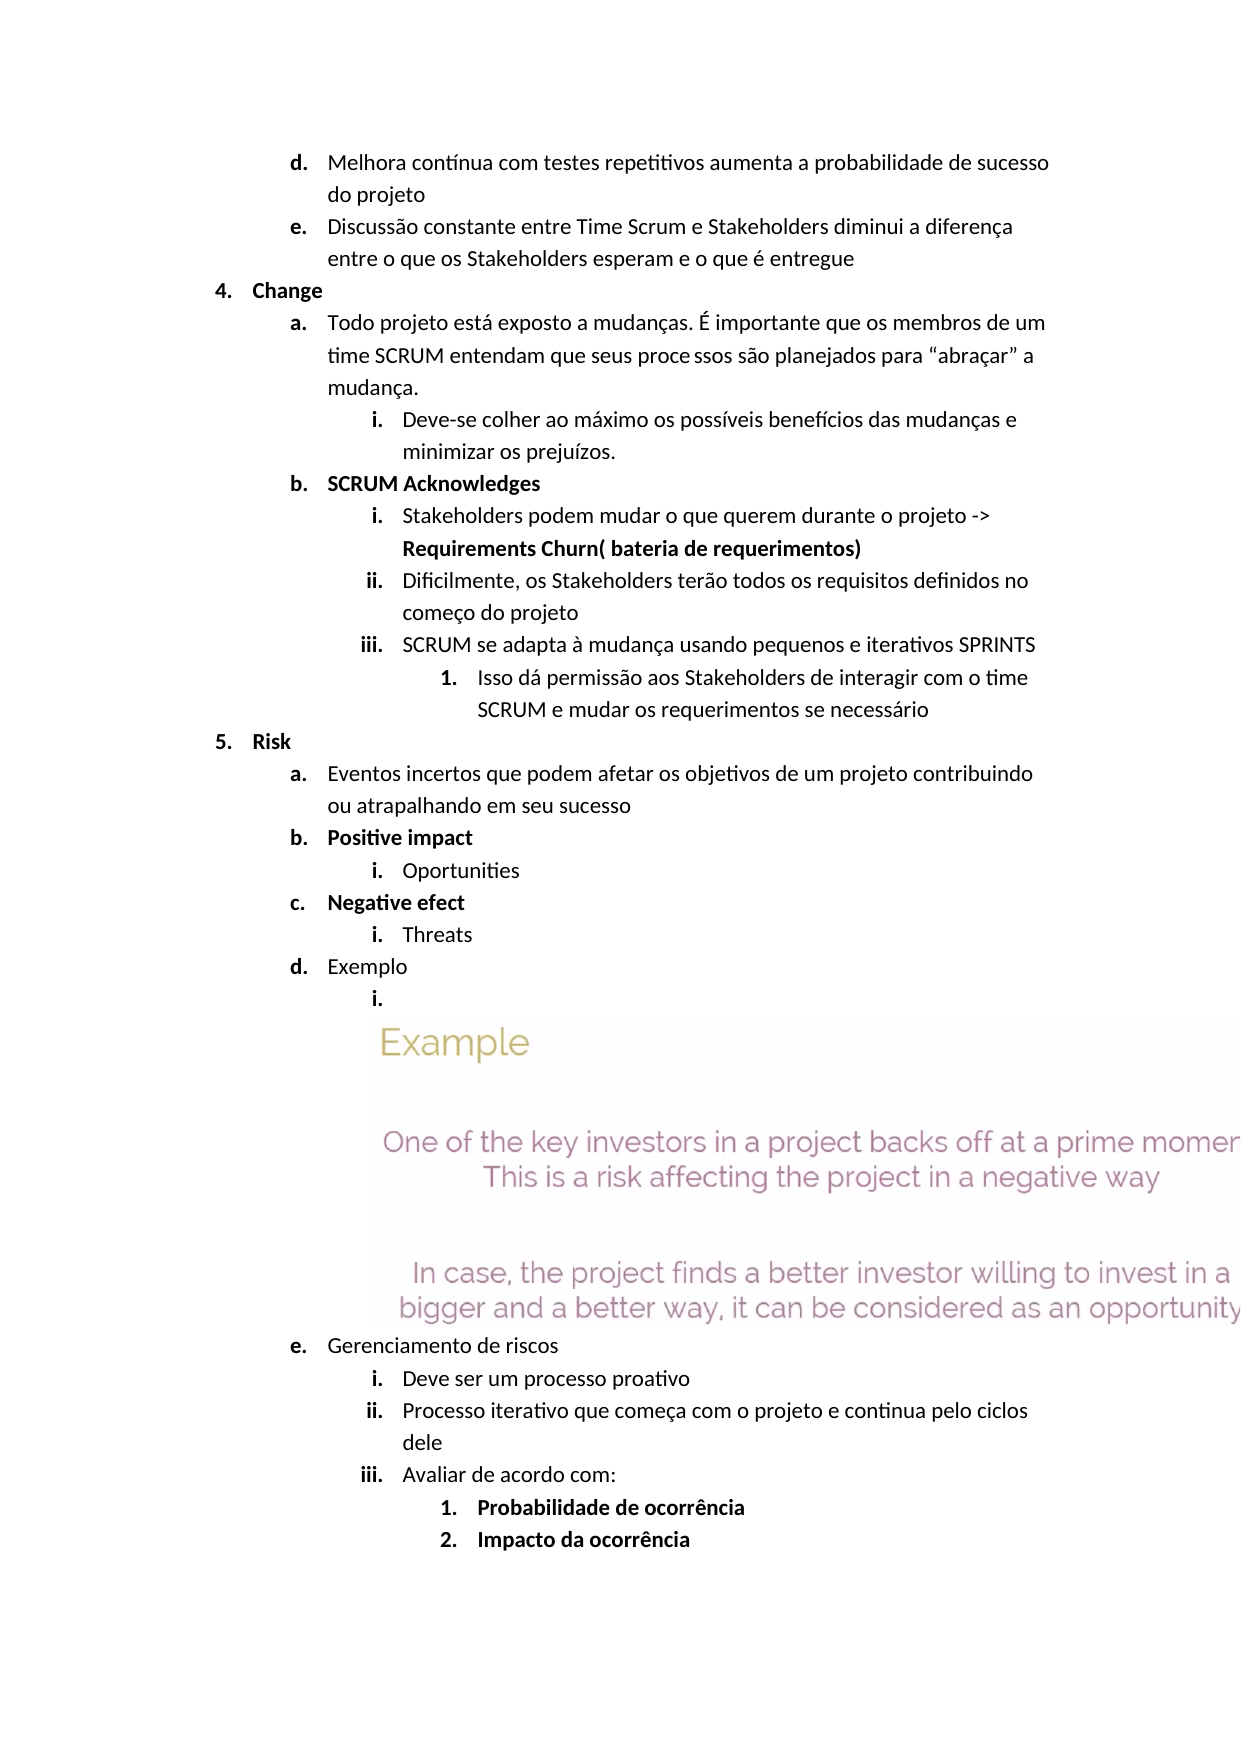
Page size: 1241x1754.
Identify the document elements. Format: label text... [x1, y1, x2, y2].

list Threats [383, 920, 1063, 948]
list Deve ser um processo proativo [383, 1364, 1063, 1392]
list Processo iterativo que começa com o projeto e continua pelo ciclos dele [383, 1396, 1063, 1456]
list Change [215, 276, 1063, 304]
list Oportunities [383, 856, 1063, 884]
list SCRUM Acknowledges [290, 469, 1063, 497]
picture [371, 1016, 1241, 1328]
list Gerenciamento de riscos [290, 1332, 1063, 1360]
list Impacto da ocorrência [440, 1525, 1063, 1553]
list Todo projeto está exposto a mudanças. É importante que os membros de um time SCRUM entendam que seus proce ssos são planejados para “abraçar” a mudança. [290, 308, 1063, 401]
list Positive impact [290, 823, 1063, 852]
list Deve-se colher ao máximo os possíveis benefícios das mudanças e minimizar os prejuízos. [383, 405, 1063, 465]
list Risk [215, 727, 1063, 755]
list Eventos incertos que podem afetar os objetivos de um projeto contribuindo ou atrapalhando em seu sucesso [290, 759, 1063, 819]
list Exemplo [290, 952, 1063, 980]
list Avaliar de acordo com: [383, 1460, 1063, 1488]
list Probabilidade de ocorrência [440, 1493, 1063, 1521]
list Negative efect [290, 888, 1063, 916]
list Isso dá permissão aos Stakeholders de interagir com o time SCRUM e mudar os requerimentos se necessário [440, 663, 1063, 723]
list SCRUM se adapta à mudança usando pequenos e iterativos SPRINTS [383, 630, 1063, 658]
list Stakeholders podem mudar o que querem durante o projeto -> Requirements Churn( bateria de requerimentos) [383, 502, 1063, 562]
list Melhora contínua com testes repetitivos aumenta a probabilidade de sucesso do projeto [290, 148, 1063, 208]
list Discussão constante entre Time Scrum e Stakeholders diminui a diferença entre o que os Stakeholders esperam e o que é entregue [290, 212, 1063, 272]
list Dificilmente, os Stakeholders terão todos os requisitos definidos no começo do projeto [383, 566, 1063, 626]
